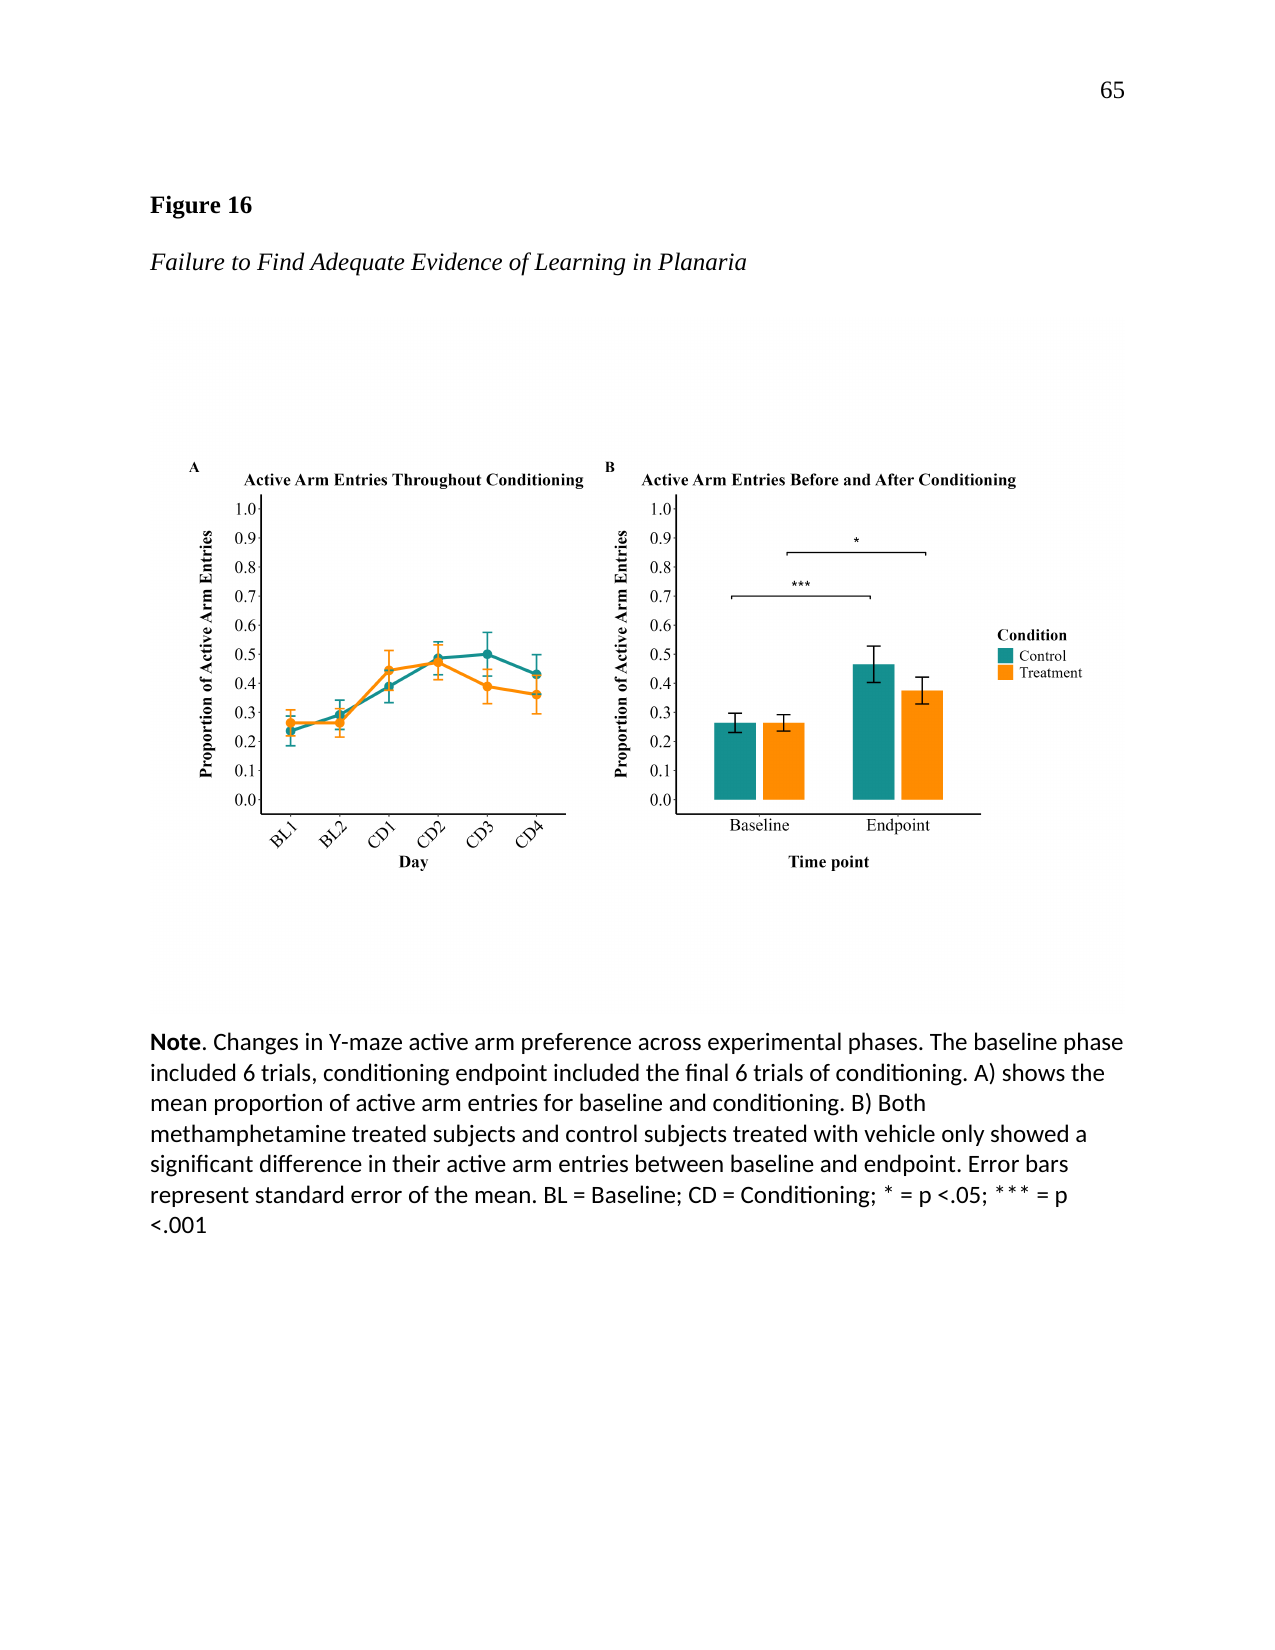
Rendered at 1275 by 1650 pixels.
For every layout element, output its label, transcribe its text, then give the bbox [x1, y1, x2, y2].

text Failure to Find Adequate Evidence of Learning in Planaria [150, 247, 1125, 276]
picture [150, 317, 1125, 1014]
title Figure 16 [150, 190, 1125, 219]
text Note. Changes in Y-maze active arm preference across experimental phases. The baseline phase included 6 trials, conditioning endpoint included the final 6 trials of conditioning. A) shows the mean proportion of active arm entries for baseline and conditioning. B) Both methamphetamine treated subjects and control subjects treated with vehicle only showed a significant difference in their active arm entries between baseline and endpoint. Error bars represent standard error of the mean. BL = Baseline; CD = Conditioning; * = p <.05; *** = p <.001 [150, 1026, 1125, 1240]
